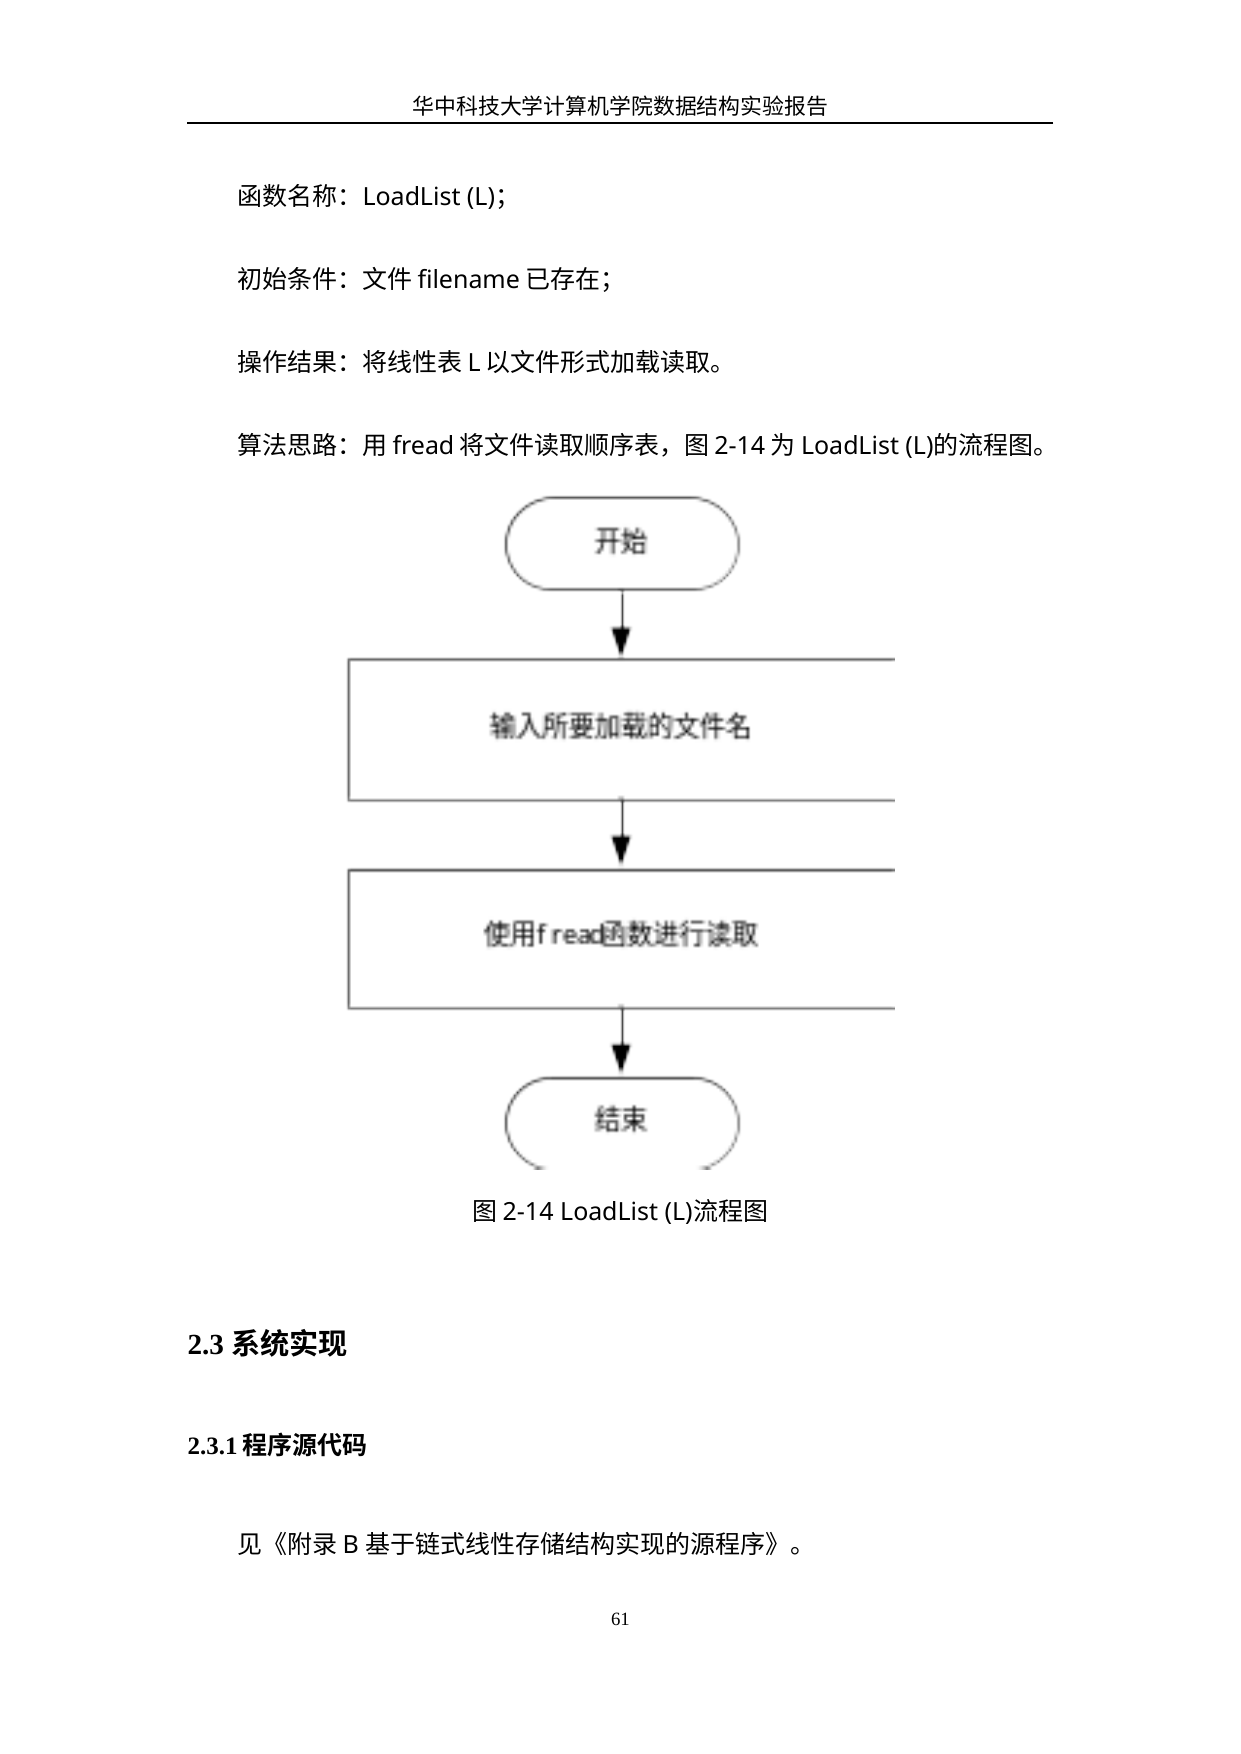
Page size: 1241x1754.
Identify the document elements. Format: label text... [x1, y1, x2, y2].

text 2.3.1程序源代码 [187, 1411, 1053, 1476]
text 见《附录B 基于链式线性存储结构实现的源程序》。 [187, 1511, 1053, 1576]
text 图2-14 LoadList (L)流程图 [187, 1177, 1053, 1242]
text 操作结果：将线性表L以文件形式加载读取。 [187, 328, 1053, 393]
subtitle 2.3 系统实现 [187, 1309, 1053, 1374]
text 算法思路：用fread将文件读取顺序表，图2-14为 LoadList (L)的流程图。 [187, 411, 1053, 476]
list 函数名称：LoadList (L)； [187, 162, 1053, 227]
text 初始条件：文件filename已存在； [187, 245, 1053, 310]
